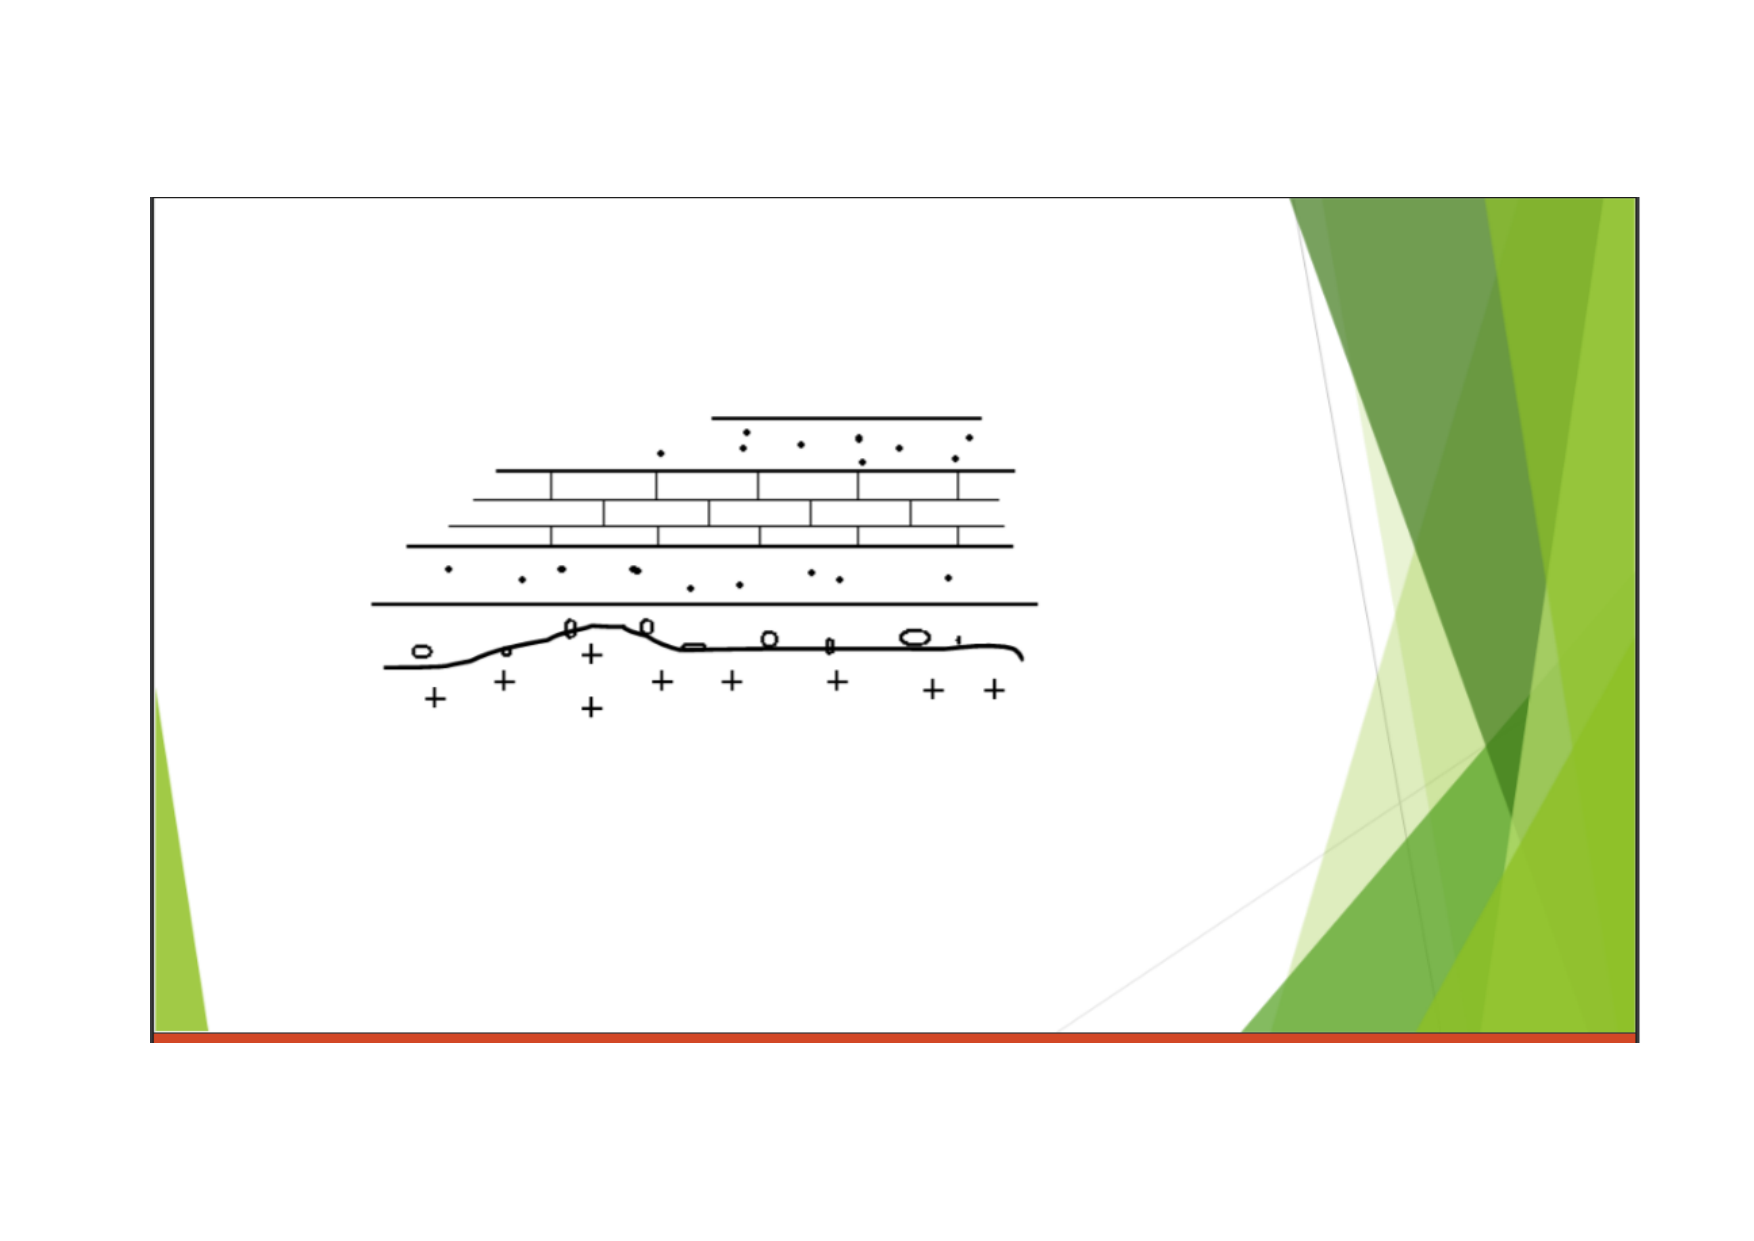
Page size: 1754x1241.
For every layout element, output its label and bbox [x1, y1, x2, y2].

picture [150, 197, 1641, 1043]
